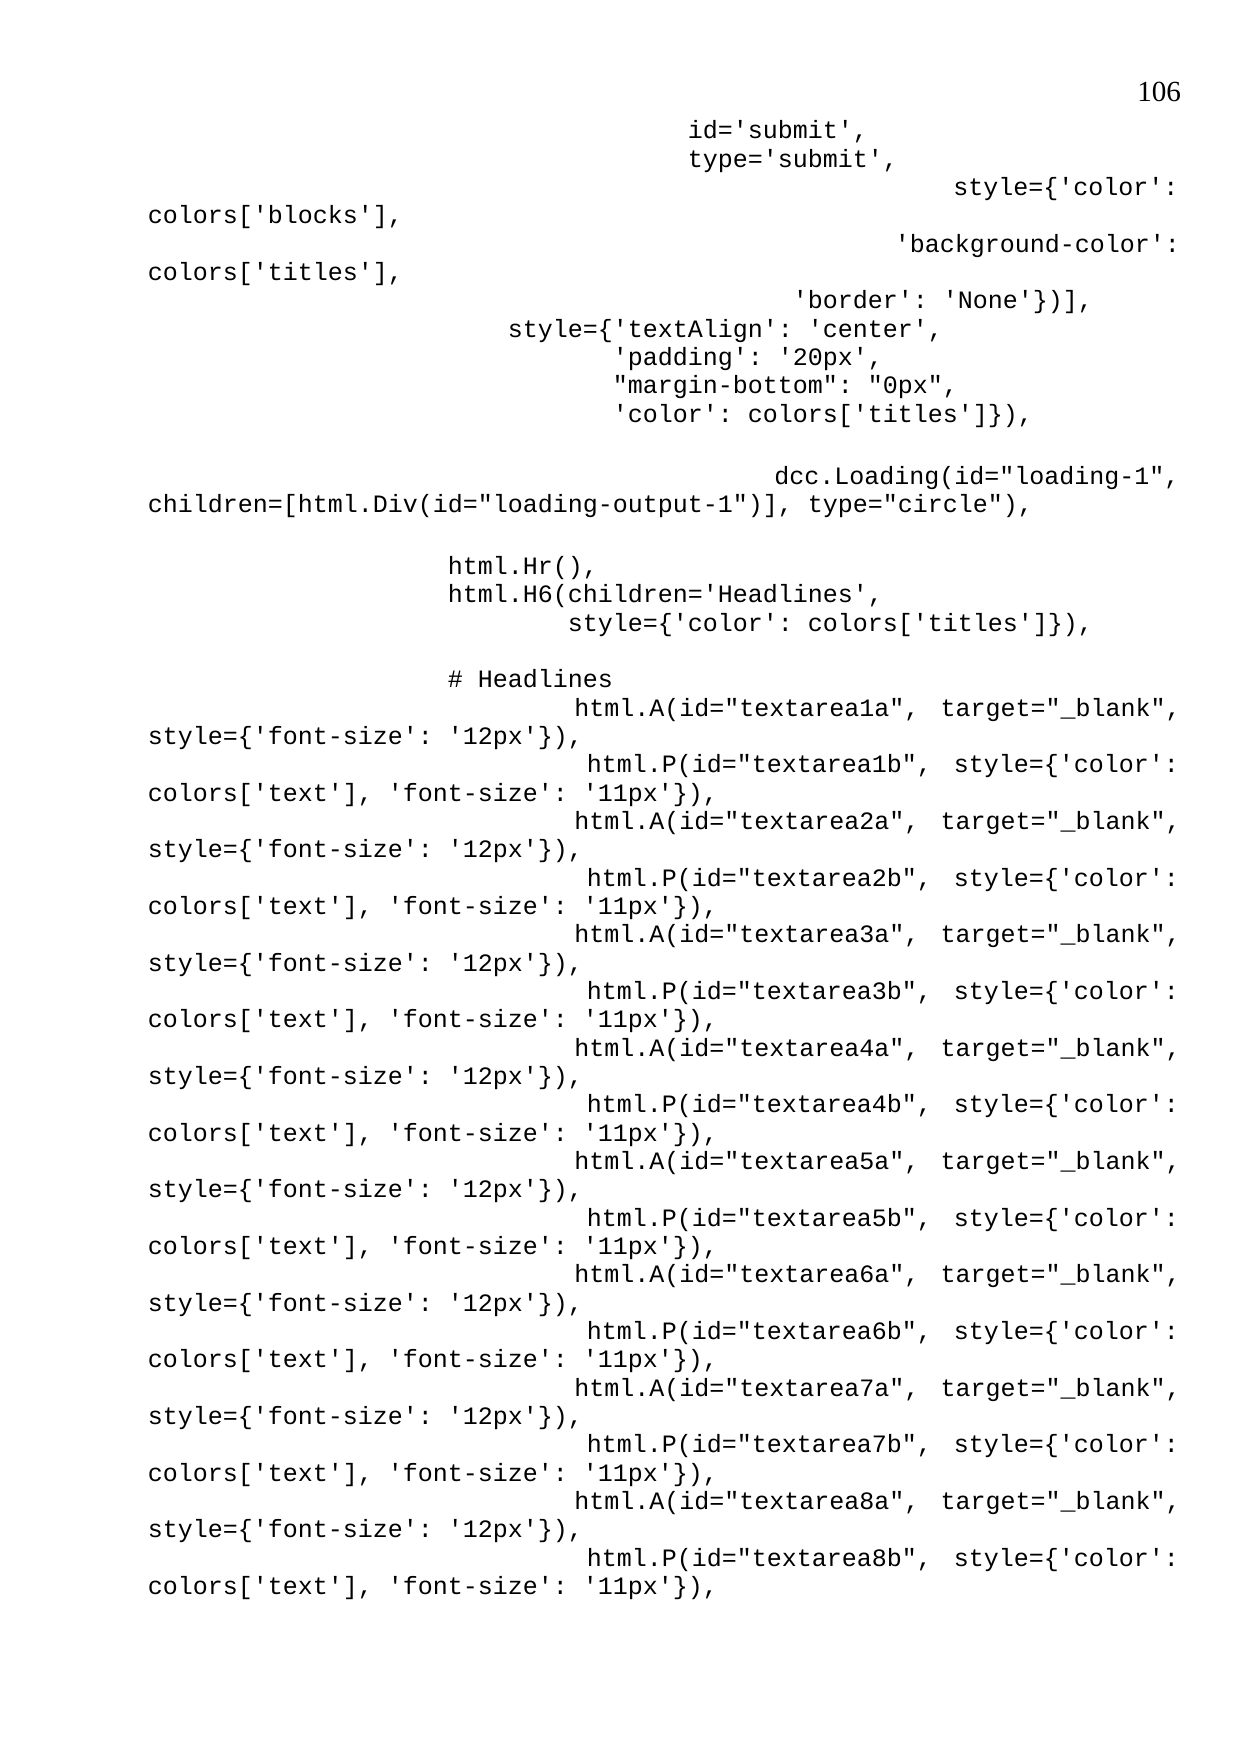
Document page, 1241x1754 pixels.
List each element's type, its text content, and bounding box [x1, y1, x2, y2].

text style={'color': colors['blocks'], [148, 175, 1181, 231]
text html.P(id="textarea3b", style={'color': colors['text'], 'font-size': '11px'}), [148, 978, 1181, 1035]
text html.Hr(), [148, 553, 1181, 582]
text dcc.Loading(id="loading-1", children=[html.Div(id="loading-output-1")], type="circle"), [148, 463, 1181, 520]
text html.A(id="textarea3a", target="_blank", style={'font-size': '12px'}), [148, 922, 1181, 978]
text html.P(id="textarea8b", style={'color': colors['text'], 'font-size': '11px'}), [148, 1545, 1181, 1602]
text style={'color': colors['titles']}), [148, 610, 1181, 638]
text html.P(id="textarea6b", style={'color': colors['text'], 'font-size': '11px'}), [148, 1318, 1181, 1375]
text html.P(id="textarea4b", style={'color': colors['text'], 'font-size': '11px'}), [148, 1092, 1181, 1148]
text 'background-color': colors['titles'], [148, 231, 1181, 288]
text html.H6(children='Headlines', [148, 582, 1181, 610]
text html.A(id="textarea8a", target="_blank", style={'font-size': '12px'}), [148, 1488, 1181, 1545]
text "margin-bottom": "0px", [148, 373, 1181, 401]
text html.P(id="textarea5b", style={'color': colors['text'], 'font-size': '11px'}), [148, 1205, 1181, 1262]
text html.P(id="textarea1b", style={'color': colors['text'], 'font-size': '11px'}), [148, 752, 1181, 808]
text # Headlines [148, 667, 1181, 695]
text html.A(id="textarea5a", target="_blank", style={'font-size': '12px'}), [148, 1148, 1181, 1205]
text id='submit', [148, 118, 1181, 146]
text style={'textAlign': 'center', [148, 316, 1181, 345]
text 'border': 'None'})], [148, 288, 1181, 316]
text html.A(id="textarea4a", target="_blank", style={'font-size': '12px'}), [148, 1035, 1181, 1092]
text 'color': colors['titles']}), [148, 401, 1181, 430]
text html.P(id="textarea2b", style={'color': colors['text'], 'font-size': '11px'}), [148, 865, 1181, 922]
text type='submit', [148, 146, 1181, 175]
text html.A(id="textarea6a", target="_blank", style={'font-size': '12px'}), [148, 1262, 1181, 1318]
text html.A(id="textarea7a", target="_blank", style={'font-size': '12px'}), [148, 1375, 1181, 1432]
text html.A(id="textarea1a", target="_blank", style={'font-size': '12px'}), [148, 695, 1181, 752]
text html.P(id="textarea7b", style={'color': colors['text'], 'font-size': '11px'}), [148, 1432, 1181, 1488]
text html.A(id="textarea2a", target="_blank", style={'font-size': '12px'}), [148, 808, 1181, 865]
text 'padding': '20px', [148, 345, 1181, 373]
